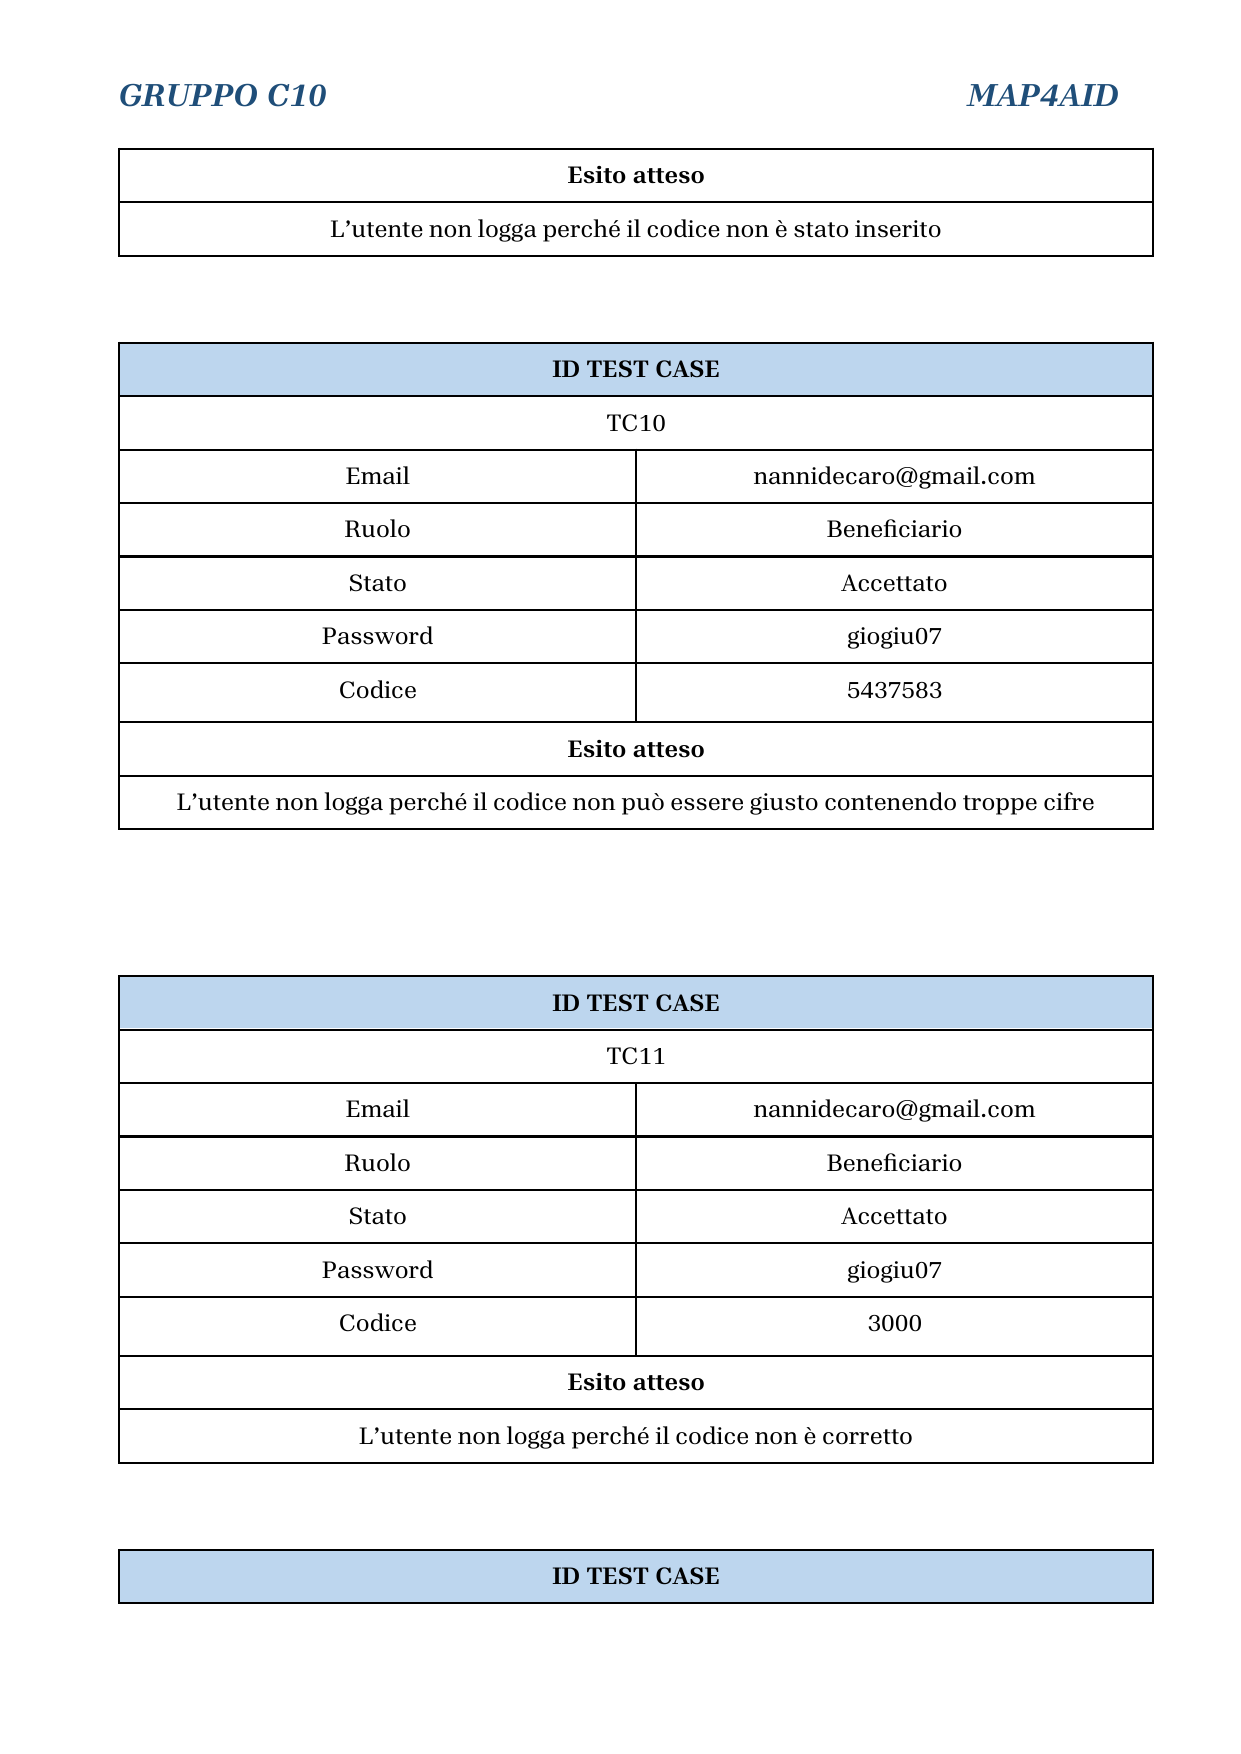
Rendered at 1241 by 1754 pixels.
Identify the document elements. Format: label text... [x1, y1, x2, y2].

table_cell giogiu07 [637, 611, 1152, 662]
table_header ID TEST CASE [120, 344, 1152, 395]
table_cell Codice [120, 664, 635, 721]
table_cell Accettato [637, 1191, 1152, 1242]
table_cell 5437583 [637, 664, 1152, 721]
table_cell TC10 [120, 397, 1152, 448]
table_cell Esito atteso [120, 723, 1152, 774]
table_cell Email [120, 451, 635, 502]
table_header ID TEST CASE [120, 977, 1152, 1028]
table_cell Email [120, 1084, 635, 1135]
table_cell Codice [120, 1298, 635, 1355]
table_cell L’utente non logga perché il codice non può essere giusto contenendo troppe cifre [120, 777, 1152, 828]
table_cell L’utente non logga perché il codice non è stato inserito [120, 203, 1152, 254]
table_cell Password [120, 1244, 635, 1296]
table_cell Esito atteso [120, 150, 1152, 201]
table_cell Password [120, 611, 635, 662]
table_cell Beneficiario [637, 504, 1152, 555]
table_cell nannidecaro@gmail.com [637, 1084, 1152, 1135]
table_cell 3000 [637, 1298, 1152, 1355]
table_cell Beneficiario [637, 1138, 1152, 1189]
table_cell giogiu07 [637, 1244, 1152, 1296]
table_cell Esito atteso [120, 1357, 1152, 1408]
table_header ID TEST CASE [120, 1551, 1152, 1602]
table_cell Ruolo [120, 1138, 635, 1189]
table_cell nannidecaro@gmail.com [637, 451, 1152, 502]
table_cell Ruolo [120, 504, 635, 555]
table_cell Accettato [637, 558, 1152, 609]
table_cell Stato [120, 558, 635, 609]
table_cell Stato [120, 1191, 635, 1242]
table_cell TC11 [120, 1031, 1152, 1082]
table_cell L’utente non logga perché il codice non è corretto [120, 1410, 1152, 1462]
